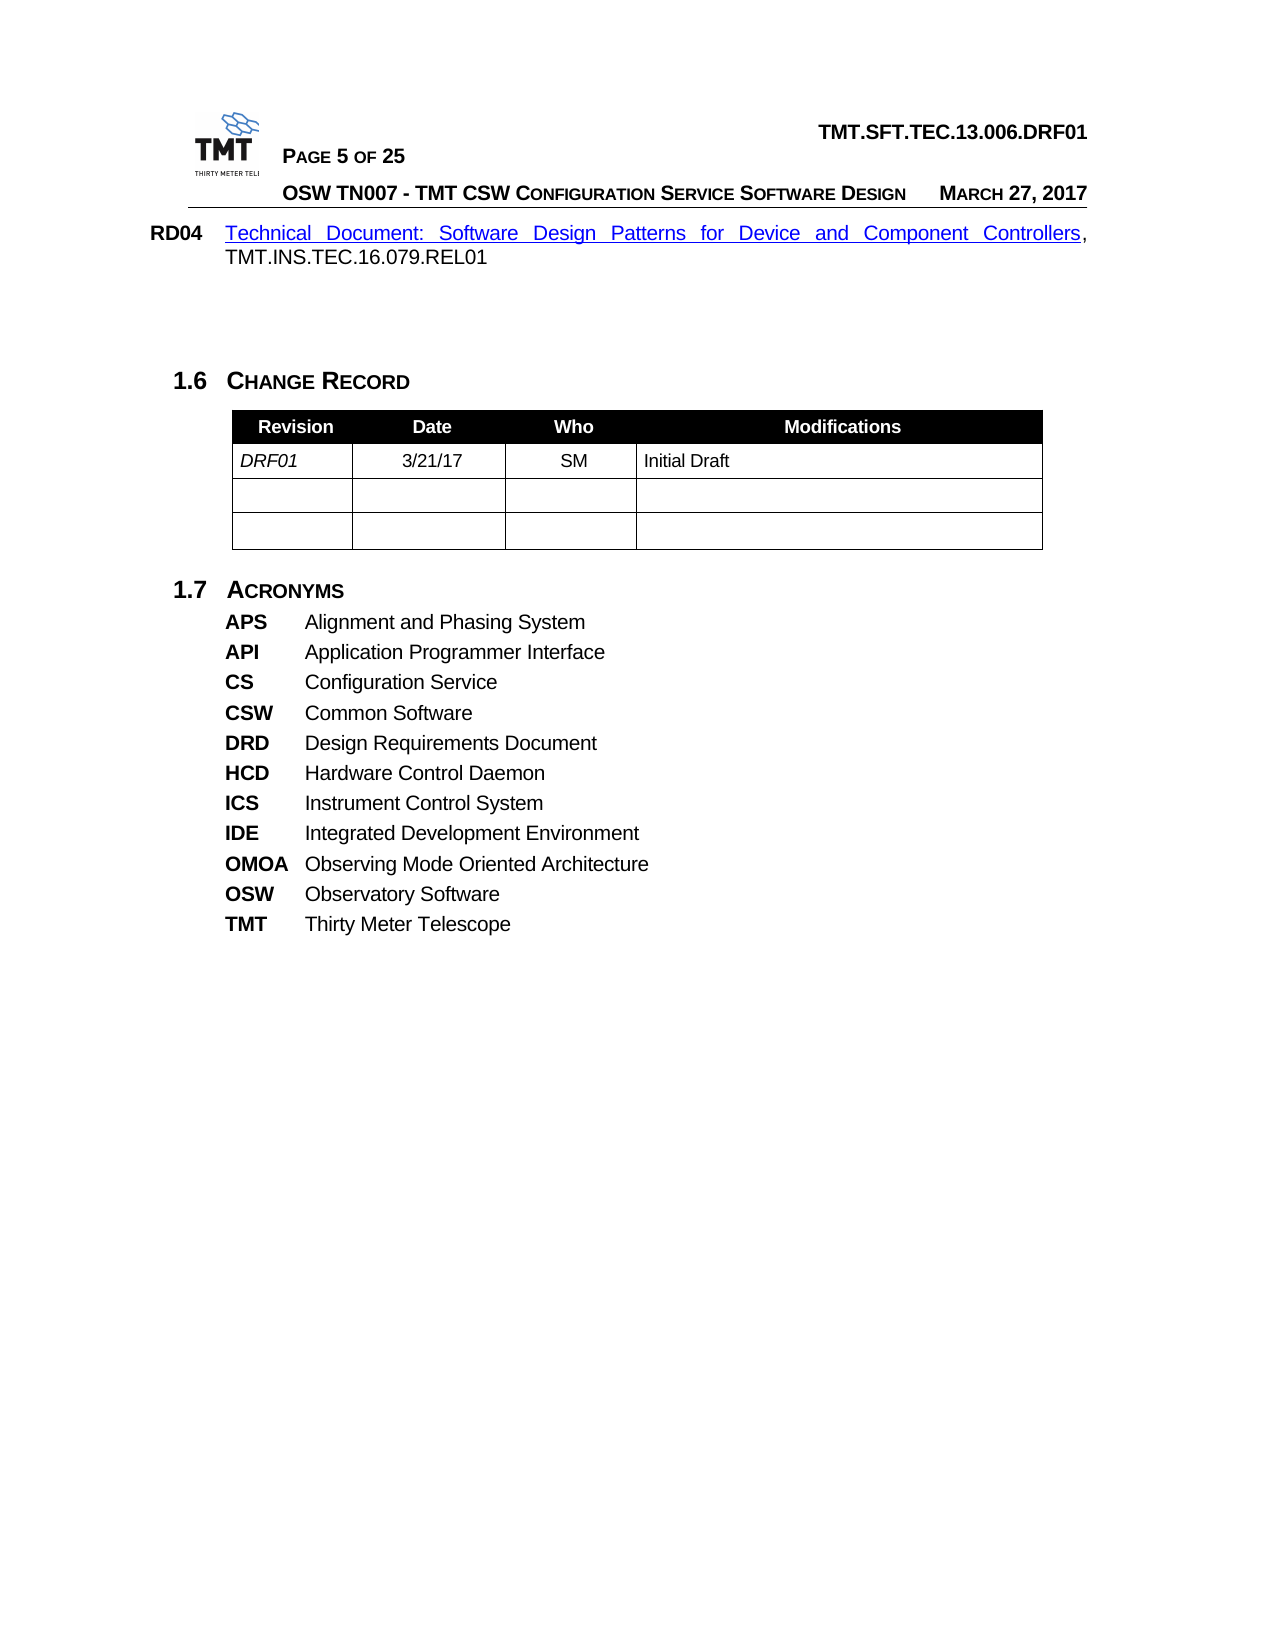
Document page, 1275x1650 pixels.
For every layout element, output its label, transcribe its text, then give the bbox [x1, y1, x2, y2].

table_cell [637, 479, 1042, 512]
table_cell [506, 479, 636, 512]
text CSW Common Software [225, 700, 1087, 724]
text APS Alignment and Phasing System [225, 610, 1087, 634]
picture [195, 112, 259, 176]
table_cell [233, 479, 352, 512]
text API Application Programmer Interface [225, 640, 1087, 664]
table_header Date [353, 411, 505, 443]
table_cell [353, 479, 505, 512]
table_cell [233, 513, 352, 549]
text ICS Instrument Control System [225, 791, 1087, 815]
text Technical Document: Software Design Patterns for Device and Component Controllers, TMT.INS.TEC.16.079.REL01 [150, 221, 1087, 268]
table_cell DRF01 [233, 444, 352, 478]
text TMT Thirty Meter Telescope [225, 912, 1087, 936]
table_cell [353, 513, 505, 549]
text IDE Integrated Development Environment [225, 821, 1087, 845]
text CS Configuration Service [225, 670, 1087, 694]
text OMOA Observing Mode Oriented Architecture [225, 851, 1087, 875]
table_cell Initial Draft [637, 444, 1042, 478]
table_cell 3/21/17 [353, 444, 505, 478]
table_cell [637, 513, 1042, 549]
text OSW Observatory Software [225, 882, 1087, 906]
text HCD Hardware Control Daemon [225, 761, 1087, 785]
table_header Who [506, 411, 636, 443]
table_header Revision [233, 411, 352, 443]
text DRD Design Requirements Document [225, 731, 1087, 754]
table_header Modifications [637, 411, 1042, 443]
table_cell [506, 513, 636, 549]
table_cell SM [506, 444, 636, 478]
subtitle Change Record [207, 366, 1087, 395]
subtitle Acronyms [207, 575, 1087, 603]
